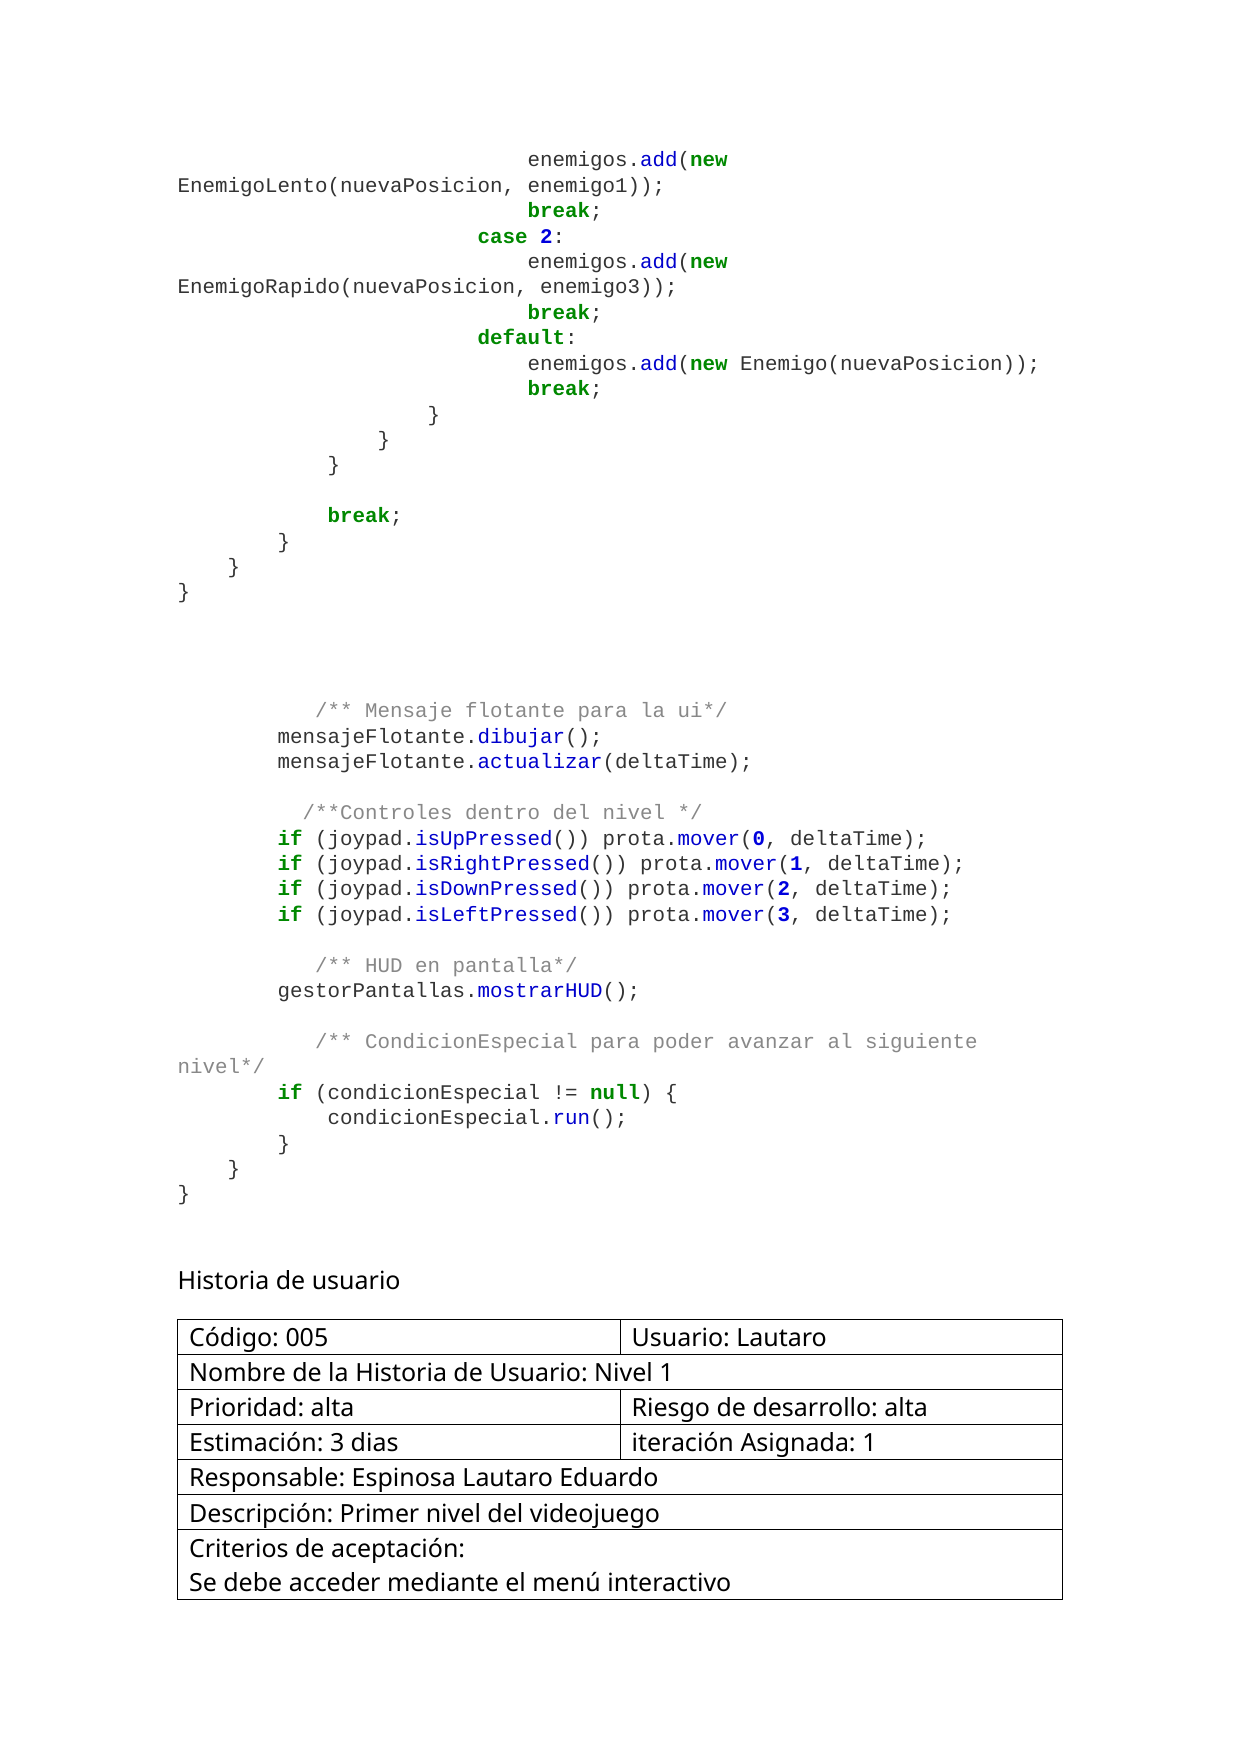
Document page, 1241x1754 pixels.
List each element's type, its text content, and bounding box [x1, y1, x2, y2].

text Historia de usuario [177, 1263, 1063, 1297]
text break; [177, 376, 1063, 402]
text if (joypad.isLeftPressed()) prota.mover(3, deltaTime); [177, 902, 1063, 927]
text if (condicionEspecial != null) { [177, 1080, 1063, 1105]
text gestorPantallas.mostrarHUD(); [177, 978, 1063, 1004]
text case 2: [177, 224, 1063, 249]
table_cell Nombre de la Historia de Usuario: Nivel 1 [178, 1355, 1062, 1389]
table_cell Prioridad: alta [178, 1390, 620, 1424]
text } [177, 1156, 1063, 1182]
text default: [177, 326, 1063, 351]
text } [177, 427, 1063, 453]
text mensajeFlotante.dibujar(); [177, 724, 1063, 749]
table_header Usuario: Lautaro [621, 1320, 1062, 1354]
table_header Código: 005 [178, 1320, 620, 1354]
table_cell Responsable: Espinosa Lautaro Eduardo [178, 1460, 1062, 1494]
text if (joypad.isUpPressed()) prota.mover(0, deltaTime); [177, 826, 1063, 851]
table_cell Riesgo de desarrollo: alta [621, 1390, 1062, 1424]
table_cell Estimación: 3 dias [178, 1425, 620, 1459]
text mensajeFlotante.actualizar(deltaTime); [177, 749, 1063, 775]
text /** HUD en pantalla*/ [177, 953, 1063, 978]
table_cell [178, 1530, 1062, 1598]
text break; [177, 300, 1063, 326]
text condicionEspecial.run(); [177, 1105, 1063, 1131]
text enemigos.add(new Enemigo(nuevaPosicion)); [177, 351, 1063, 376]
text } [177, 554, 1063, 580]
text } [177, 580, 1063, 605]
text /**Controles dentro del nivel */ [177, 800, 1063, 826]
text } [177, 402, 1063, 427]
text } [177, 1131, 1063, 1156]
text enemigos.add(new EnemigoRapido(nuevaPosicion, enemigo3)); [177, 249, 1063, 300]
text break; [177, 503, 1063, 529]
text /** Mensaje flotante para la ui*/ [177, 699, 1063, 724]
text enemigos.add(new EnemigoLento(nuevaPosicion, enemigo1)); [177, 148, 1063, 198]
text } [177, 453, 1063, 478]
text if (joypad.isDownPressed()) prota.mover(2, deltaTime); [177, 877, 1063, 902]
table_cell iteración Asignada: 1 [621, 1425, 1062, 1459]
text /** CondicionEspecial para poder avanzar al siguiente nivel*/ [177, 1029, 1063, 1080]
text break; [177, 198, 1063, 224]
table_cell Descripción: Primer nivel del videojuego [178, 1495, 1062, 1529]
text if (joypad.isRightPressed()) prota.mover(1, deltaTime); [177, 851, 1063, 877]
text } [177, 529, 1063, 554]
text } [177, 1182, 1063, 1207]
